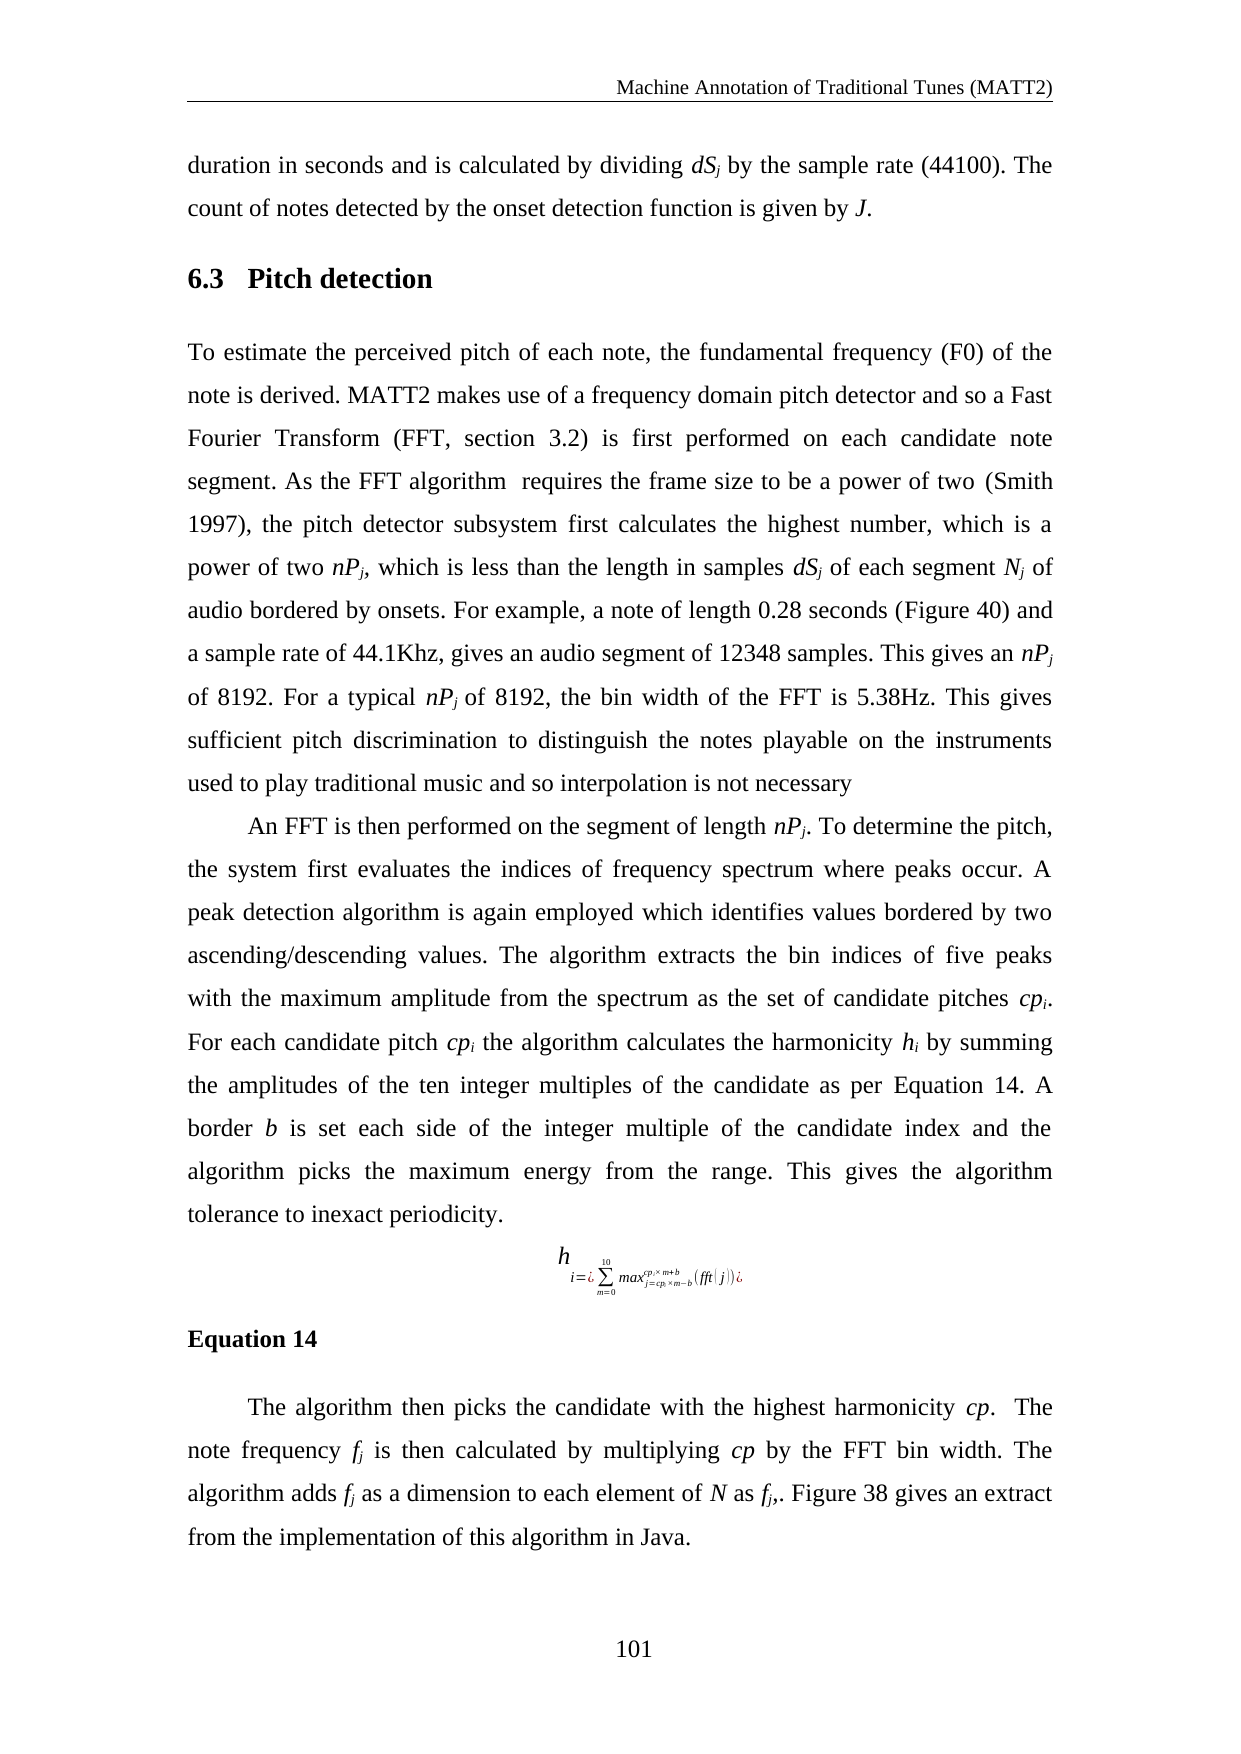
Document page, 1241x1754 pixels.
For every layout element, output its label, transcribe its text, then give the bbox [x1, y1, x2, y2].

text An FFT is then performed on the segment of length nPj. To determine the pitch, the system first evaluates the indices of frequency spectrum where peaks occur. A peak detection algorithm is again employed which identifies values bordered by two ascending/descending values. The algorithm extracts the bin indices of five peaks with the maximum amplitude from the spectrum as the set of candidate pitches cpi. For each candidate pitch cpi the algorithm calculates the harmonicity hi by summing the amplitudes of the ten integer multiples of the candidate as per Equation 14. A border b is set each side of the integer multiple of the candidate index and the algorithm picks the maximum energy from the range. This gives the algorithm tolerance to inexact periodicity. [187, 811, 1053, 1228]
subtitle Pitch detection [187, 261, 1053, 295]
text To estimate the perceived pitch of each note, the fundamental frequency (F0) of the note is derived. MATT2 makes use of a frequency domain pitch detector and so a Fast Fourier Transform (FFT, section 3.2) is first performed on each candidate note segment. As the FFT algorithm requires the frame size to be a power of two (Smith 1997), the pitch detector subsystem first calculates the highest number, which is a power of two nPj, which is less than the length in samples dSj of each segment Nj of audio bordered by onsets. For example, a note of length 0.28 seconds (Figure 40) and a sample rate of 44.1Khz, gives an audio segment of 12348 samples. This gives an nPj of 8192. For a typical nPj of 8192, the bin width of the FFT is 5.38Hz. This gives sufficient pitch discrimination to distinguish the notes playable on the instruments used to play traditional music and so interpolation is not necessary [187, 337, 1053, 797]
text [187, 150, 1053, 222]
text The algorithm then picks the candidate with the highest harmonicity cp. The note frequency fj is then calculated by multiplying cp by the FFT bin width. The algorithm adds fj as a dimension to each element of N as fj,. Figure 38 gives an extract from the implementation of this algorithm in Java. [187, 1392, 1053, 1550]
